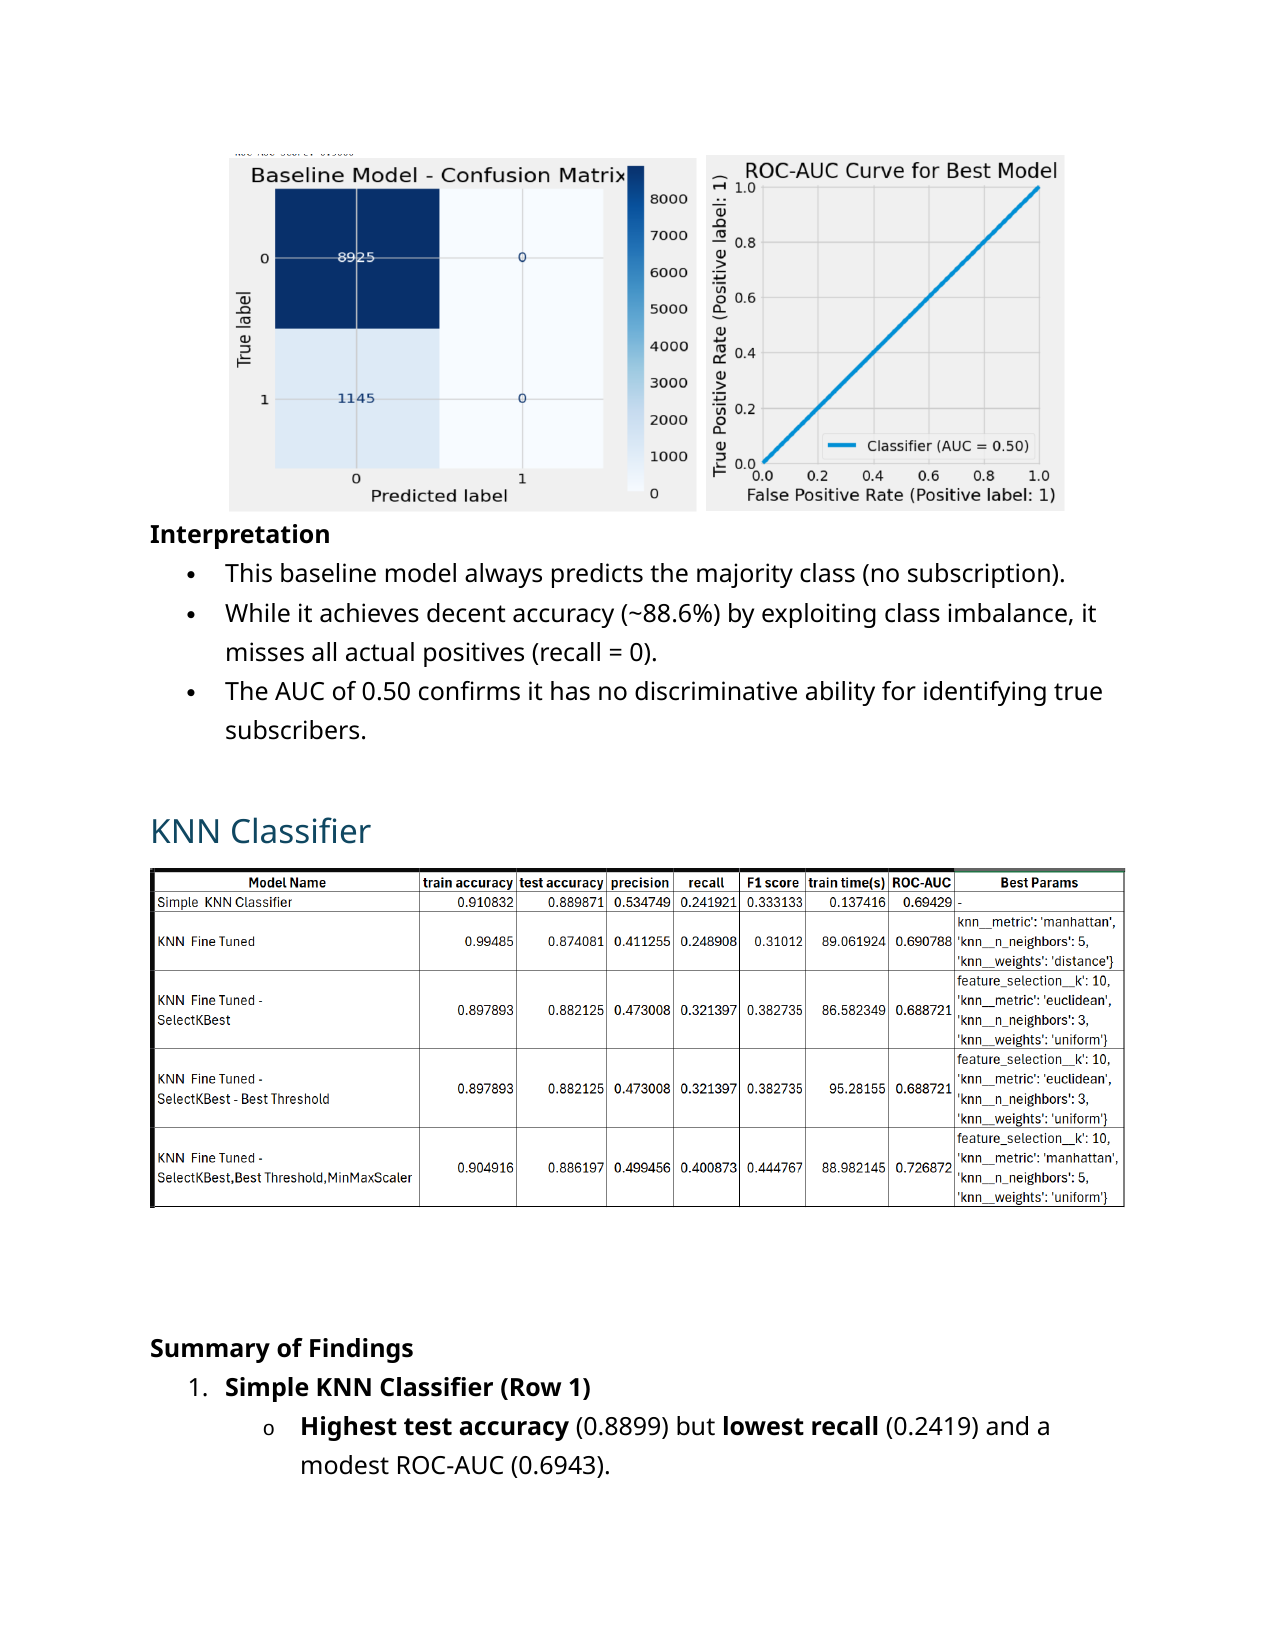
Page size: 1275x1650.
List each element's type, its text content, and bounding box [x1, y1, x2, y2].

picture [150, 868, 1125, 1208]
list The AUC of 0.50 confirms it has no discriminative ability for identifying true subscribers. [187, 674, 1125, 747]
text Interpretation [150, 517, 1125, 551]
text Summary of Findings [150, 1330, 1125, 1364]
picture [225, 150, 1068, 512]
list Highest test accuracy (0.8899) but lowest recall (0.2419) and a modest ROC-AUC (0.6943). [262, 1409, 1125, 1482]
list Simple KNN Classifier (Row 1) [187, 1369, 1125, 1403]
list This baseline model always predicts the majority class (no subscription). [187, 556, 1125, 590]
list While it achieves decent accuracy (~88.6%) by exploiting class imbalance, it misses all actual positives (recall = 0). [187, 595, 1125, 668]
subtitle KNN Classifier [150, 808, 1125, 853]
